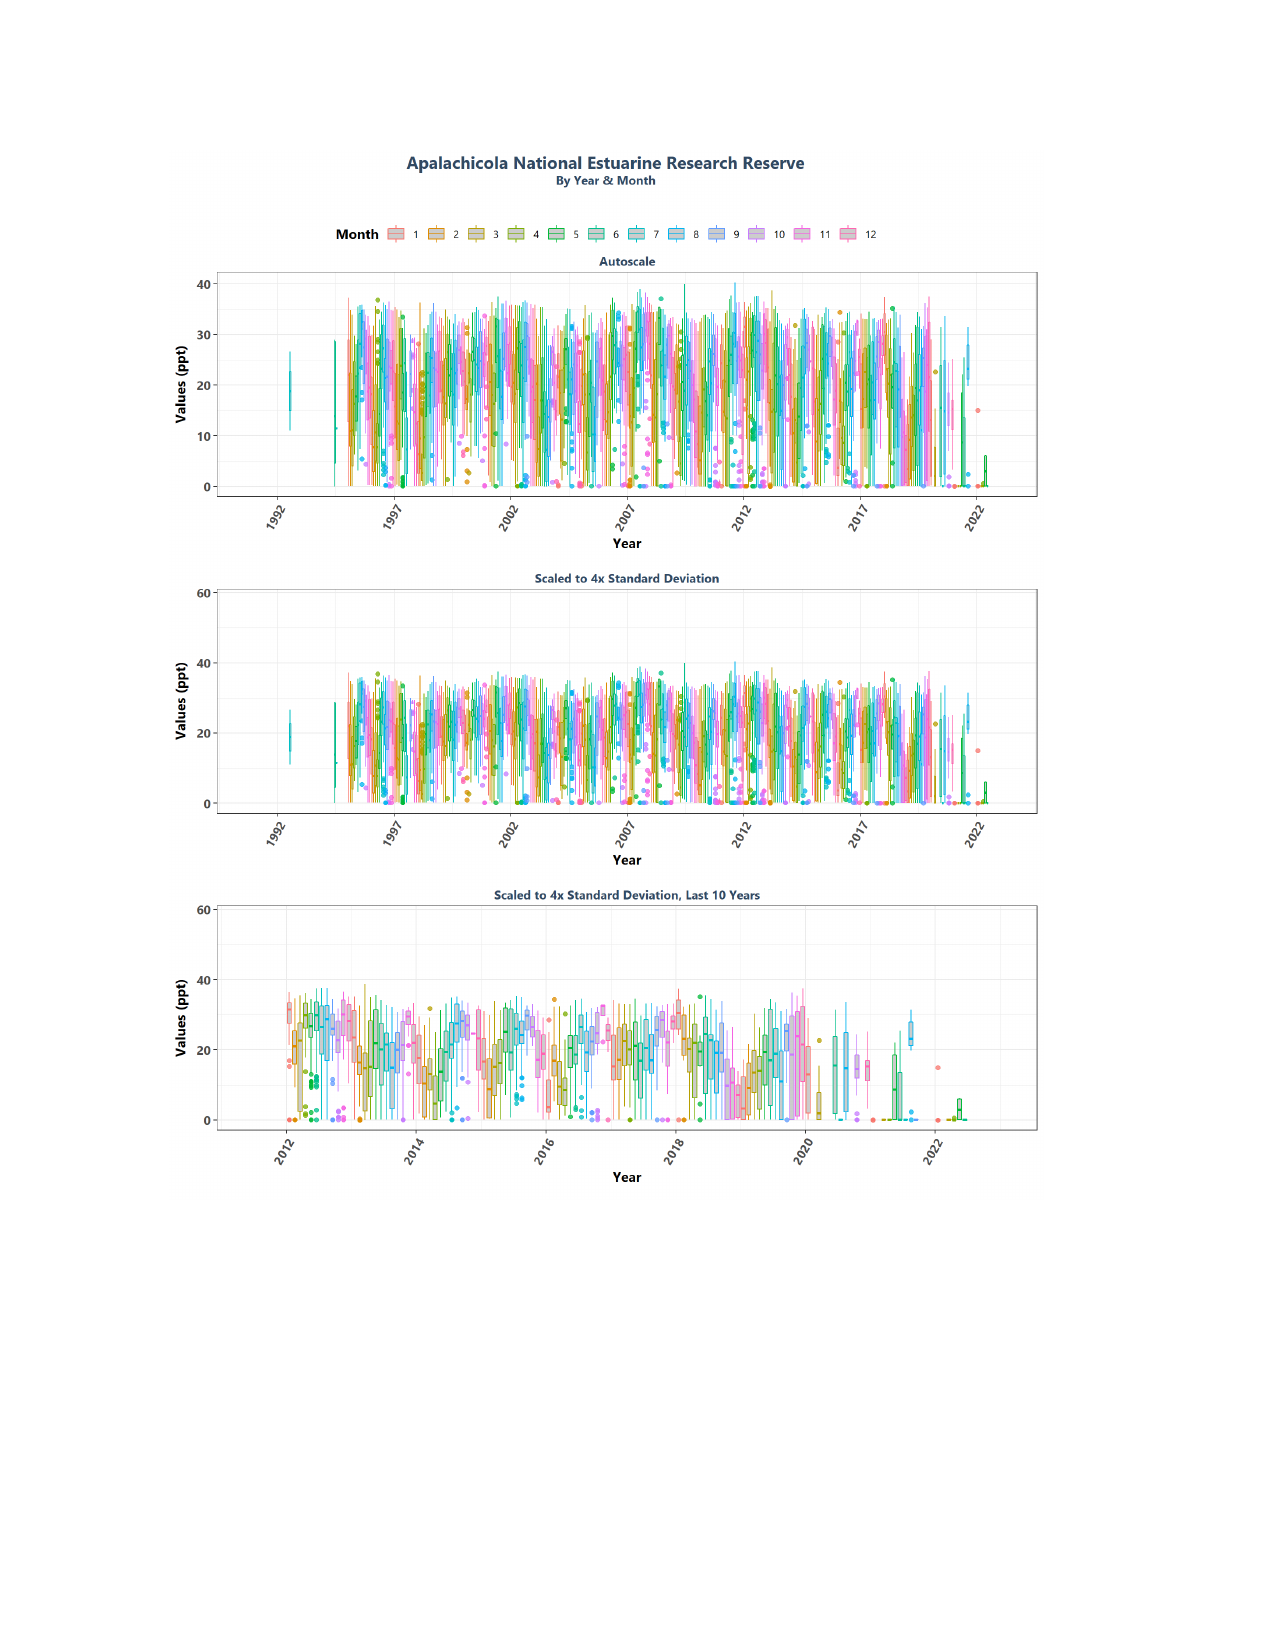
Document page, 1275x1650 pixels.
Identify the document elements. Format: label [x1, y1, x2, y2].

picture [168, 150, 1044, 1200]
